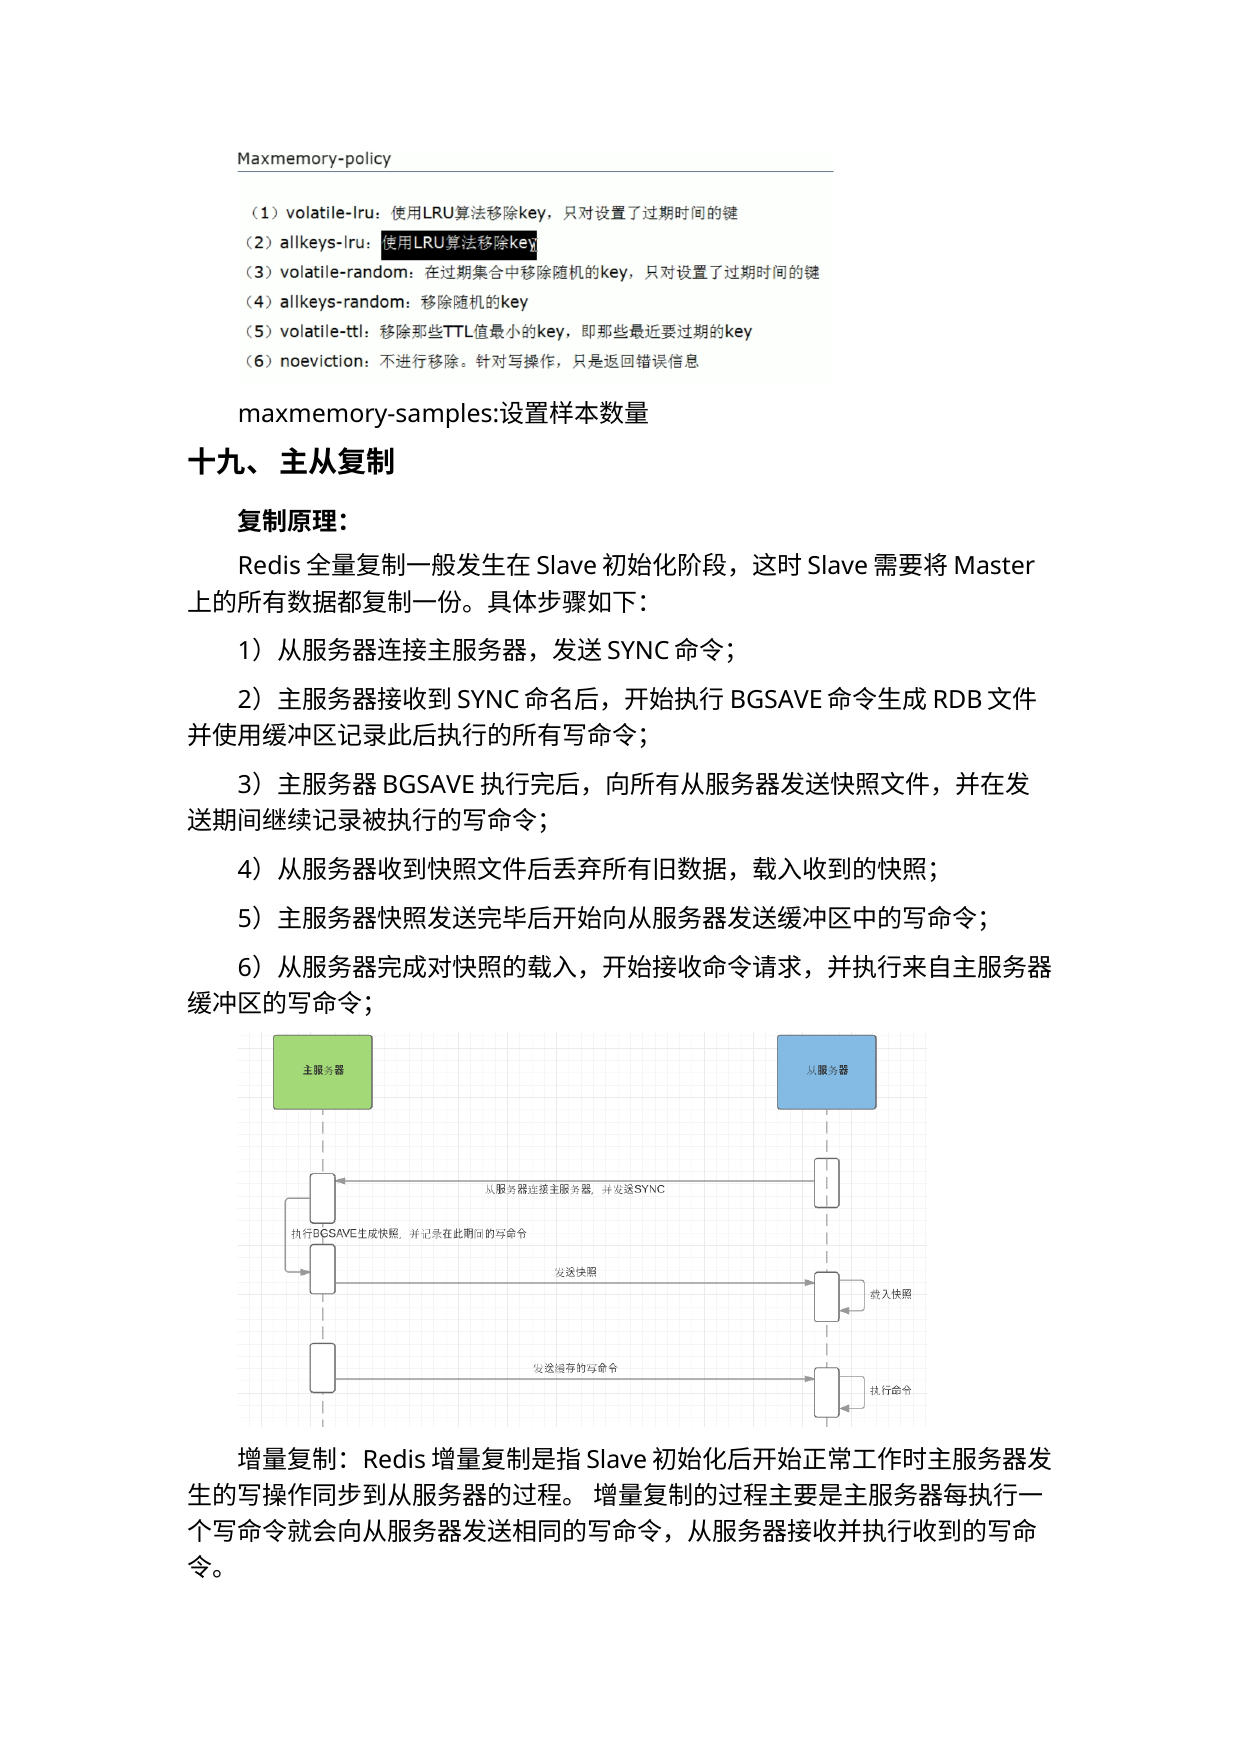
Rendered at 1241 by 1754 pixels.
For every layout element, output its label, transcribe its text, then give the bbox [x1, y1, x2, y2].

text 2）主服务器接收到SYNC命名后，开始执行BGSAVE命令生成RDB文件并使用缓冲区记录此后执行的所有写命令； [187, 679, 1053, 752]
picture [237, 1032, 928, 1427]
list 主从复制 [187, 438, 1053, 480]
text Redis全量复制一般发生在Slave初始化阶段，这时Slave需要将Master上的所有数据都复制一份。具体步骤如下： [187, 546, 1053, 618]
text 增量复制：Redis增量复制是指Slave初始化后开始正常工作时主服务器发生的写操作同步到从服务器的过程。 增量复制的过程主要是主服务器每执行一个写命令就会向从服务器发送相同的写命令，从服务器接收并执行收到的写命令。 [187, 1439, 1053, 1584]
text maxmemory-samples:设置样本数量 [187, 393, 1053, 430]
text 4）从服务器收到快照文件后丢弃所有旧数据，载入收到的快照； [187, 849, 1053, 886]
text 6）从服务器完成对快照的载入，开始接收命令请求，并执行来自主服务器缓冲区的写命令； [187, 947, 1053, 1019]
text 复制原理： [187, 501, 1053, 537]
picture [237, 150, 834, 386]
text 1）从服务器连接主服务器，发送SYNC命令； [187, 631, 1053, 667]
text 3）主服务器BGSAVE执行完后，向所有从服务器发送快照文件，并在发送期间继续记录被执行的写命令； [187, 764, 1053, 837]
text 5）主服务器快照发送完毕后开始向从服务器发送缓冲区中的写命令； [187, 898, 1053, 934]
